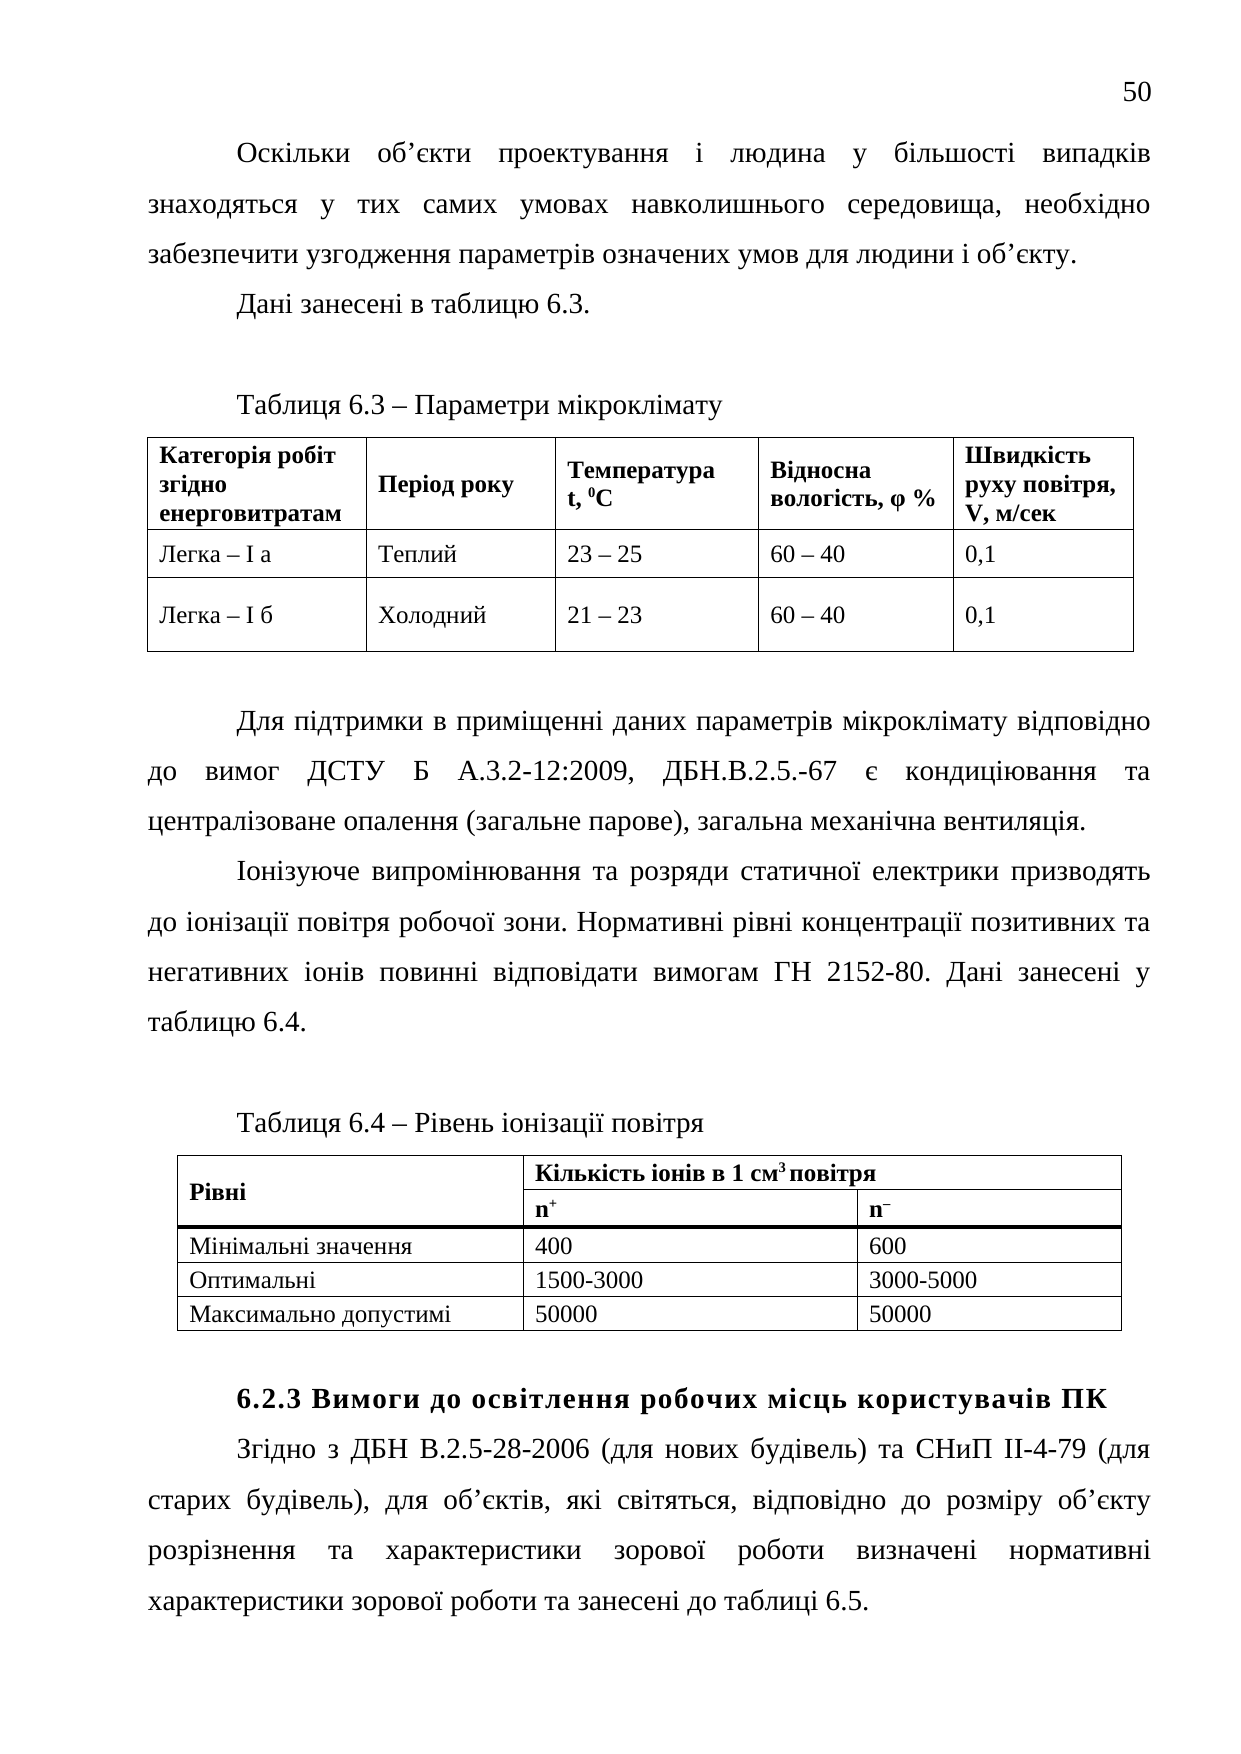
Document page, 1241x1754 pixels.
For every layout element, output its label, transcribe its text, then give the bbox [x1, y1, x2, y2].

table_cell Мінімальні значення [178, 1229, 523, 1262]
table_cell Теплий [367, 530, 555, 577]
text Дані занесені в таблицю 6.3. [148, 286, 1152, 320]
text Вимоги до освітлення робочих місць користувачів ПК [148, 1381, 1152, 1415]
text Таблиця 6.3 – Параметри мікроклімату [148, 387, 1152, 421]
text Іонізуюче випромінювання та розряди статичної електрики призводять до іонізації повітря робочої зони. Нормативні рівні концентрації позитивних та негативних іонів повинні відповідати вимогам ГН 2152-80. Дані занесені у таблицю 6.4. [148, 853, 1152, 1038]
table_cell Легка – I б [148, 578, 366, 651]
table_header Відносна вологість, φ % [759, 438, 953, 529]
table_cell 600 [858, 1229, 1121, 1262]
table_cell 1500-3000 [524, 1263, 857, 1296]
table_header Швидкість руху повітря, V, м/сек [954, 438, 1133, 529]
text Для підтримки в приміщенні даних параметрів мікроклімату відповідно до вимог ДСТУ Б А.3.2-12:2009, ДБН.В.2.5.-67 є кондиціювання та централізоване опалення (загальне парове), загальна механічна вентиляція. [148, 703, 1152, 837]
table_header Категорія робіт згідно енерговитратам [148, 438, 366, 529]
table_cell Оптимальні [178, 1263, 523, 1296]
table_cell 60 – 40 [759, 530, 953, 577]
table_cell 23 – 25 [556, 530, 758, 577]
table_cell 3000-5000 [858, 1263, 1121, 1296]
table_cell 400 [524, 1229, 857, 1262]
table_cell 0,1 [954, 530, 1133, 577]
table_header Температура t, 0С [556, 438, 758, 529]
table_header Рівні [178, 1156, 523, 1225]
table_cell 0,1 [954, 578, 1133, 651]
table_cell 50000 [524, 1297, 857, 1330]
table_cell Холодний [367, 578, 555, 651]
table_cell n+ [524, 1190, 857, 1225]
table_header Кількість іонів в 1 см3 повітря [524, 1156, 1121, 1189]
table_cell Максимально допустимі [178, 1297, 523, 1330]
table_cell n– [858, 1190, 1121, 1225]
table_header Період року [367, 438, 555, 529]
text Згідно з ДБН В.2.5-28-2006 (для нових будівель) та СНиП II-4-79 (для старих будівель), для об’єктів, які світяться, відповідно до розміру об’єкту розрізнення та характеристики зорової роботи визначені нормативні характеристики зорової роботи та занесені до таблиці 6.5. [148, 1432, 1152, 1616]
text Оскільки об’єкти проектування і людина у більшості випадків знаходяться у тих самих умовах навколишнього середовища, необхідно забезпечити узгодження параметрів означених умов для людини і об’єкту. [148, 135, 1152, 269]
table_cell 50000 [858, 1297, 1121, 1330]
table_cell Легка – I a [148, 530, 366, 577]
table_cell 60 – 40 [759, 578, 953, 651]
table_cell 21 – 23 [556, 578, 758, 651]
text Таблиця 6.4 – Рівень іонізації повітря [148, 1105, 1152, 1139]
